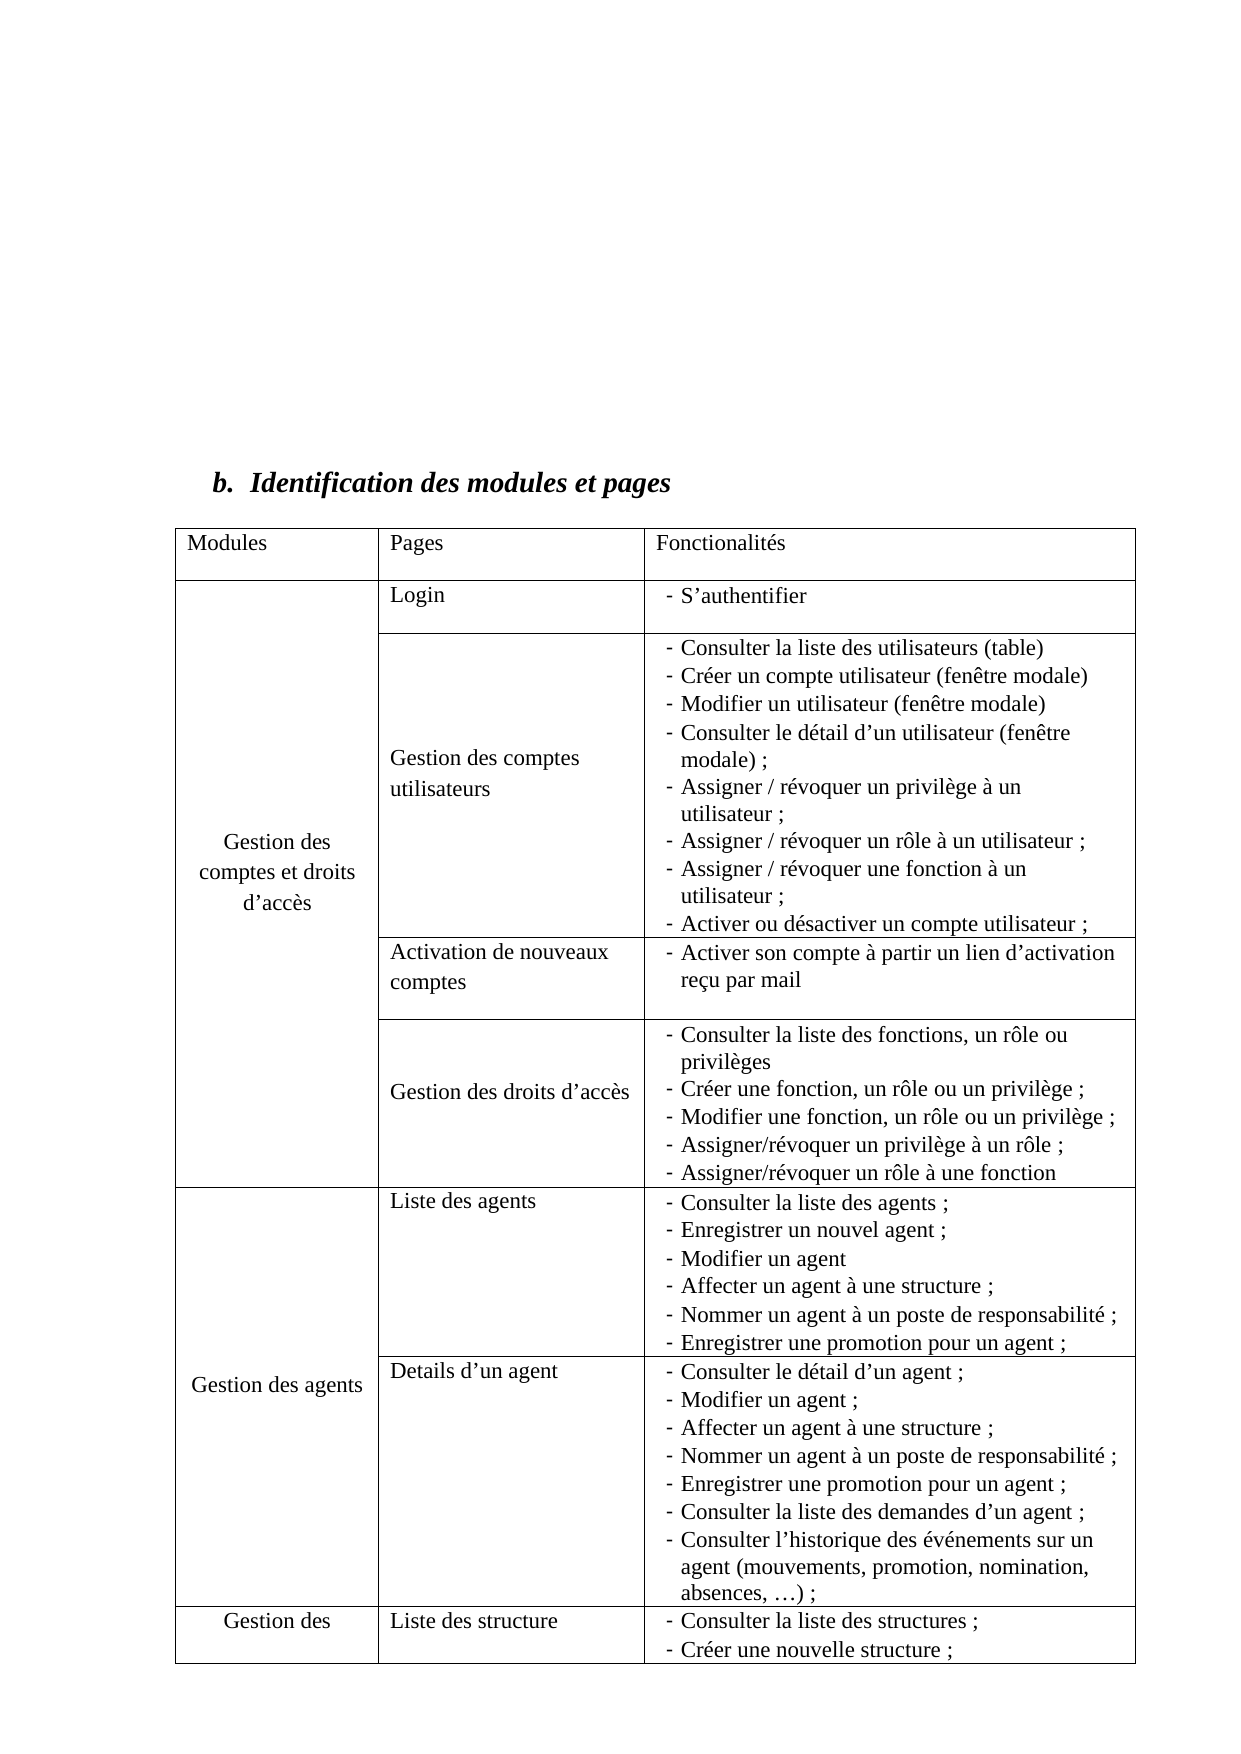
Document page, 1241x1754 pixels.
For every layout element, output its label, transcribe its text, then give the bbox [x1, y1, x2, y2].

table_header Pages [379, 529, 644, 580]
table_cell Activer son compte à partir un lien d’activation reçu par mail [645, 938, 1135, 1019]
table_cell Login [379, 581, 644, 632]
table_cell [645, 1607, 1135, 1663]
subtitle Identification des modules et pages [212, 465, 1151, 498]
table_cell Consulter la liste des utilisateurs (table) Créer un compte utilisateur (fenêtre modale) Modifier un utilisateur (fenêtre modale) Consulter le détail d’un utilisateur (fenêtre modale) ; Assigner / révoquer un privilège à un utilisateur ; Assigner / révoquer un rôle à un utilisateur ; Assigner / révoquer une fonction à un utilisateur ; Activer ou désactiver un compte utilisateur ; [645, 634, 1135, 937]
table_cell Liste des structure [379, 1607, 644, 1663]
table_header Fonctionalités [645, 529, 1135, 580]
table_cell Gestion des comptes et droits d’accès [176, 581, 378, 1187]
table_cell Consulter la liste des fonctions, un rôle ou privilèges Créer une fonction, un rôle ou un privilège ; Modifier une fonction, un rôle ou un privilège ; Assigner/révoquer un privilège à un rôle ; Assigner/révoquer un rôle à une fonction [645, 1020, 1135, 1187]
table_cell Gestion des droits d’accès [379, 1020, 644, 1187]
table_cell Consulter le détail d’un agent ; Modifier un agent ; Affecter un agent à une structure ; Nommer un agent à un poste de responsabilité ; Enregistrer une promotion pour un agent ; Consulter la liste des demandes d’un agent ; Consulter l’historique des événements sur un agent (mouvements, promotion, nomination, absences, …) ; [645, 1357, 1135, 1606]
table_header Modules [176, 529, 378, 580]
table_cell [176, 1607, 378, 1663]
table_cell Activation de nouveaux comptes [379, 938, 644, 1019]
table_cell Consulter la liste des agents ; Enregistrer un nouvel agent ; Modifier un agent Affecter un agent à une structure ; Nommer un agent à un poste de responsabilité ; Enregistrer une promotion pour un agent ; [645, 1188, 1135, 1356]
table_cell Gestion des comptes utilisateurs [379, 634, 644, 937]
table_cell Liste des agents [379, 1188, 644, 1356]
table_cell S’authentifier [645, 581, 1135, 632]
table_cell Details d’un agent [379, 1357, 644, 1606]
table_cell Gestion des agents [176, 1188, 378, 1606]
